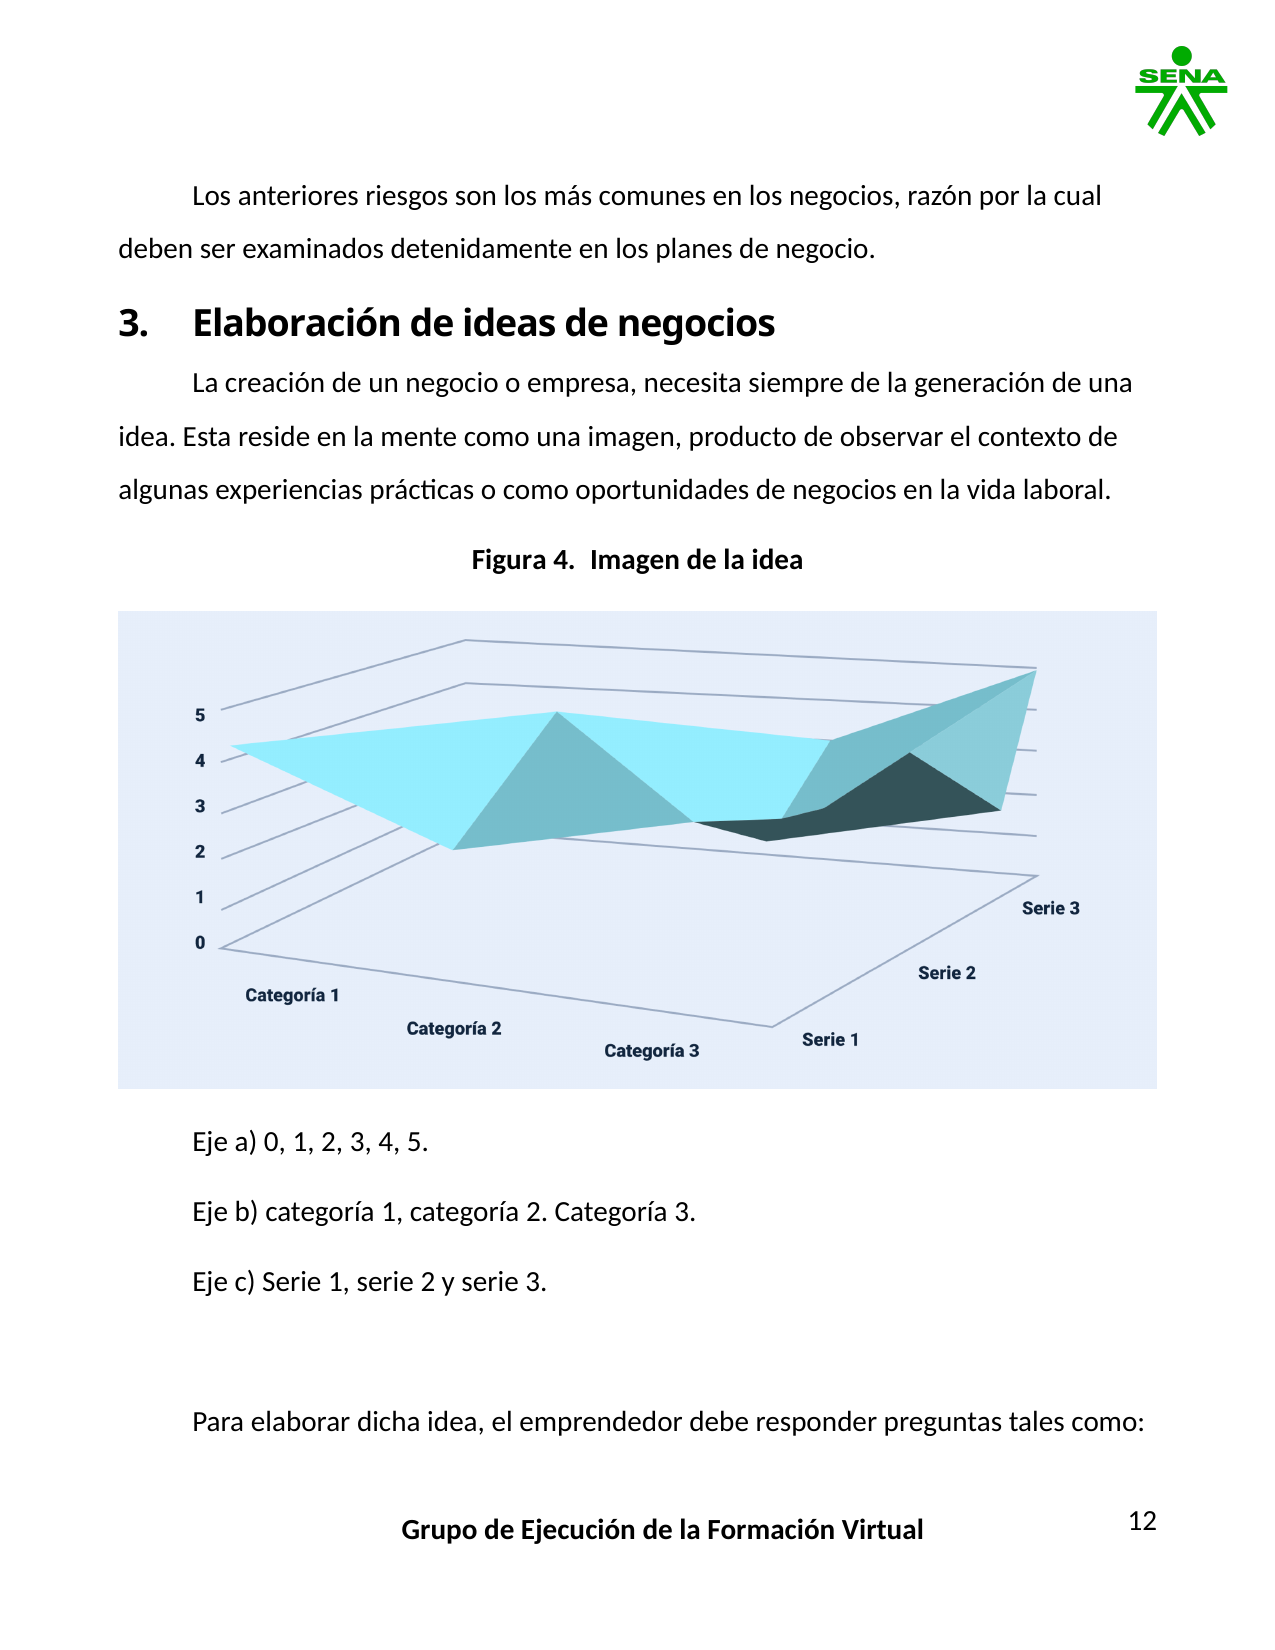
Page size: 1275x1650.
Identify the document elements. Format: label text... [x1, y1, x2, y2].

text Eje b) categoría 1, categoría 2. Categoría 3. [118, 1193, 1157, 1228]
subtitle Elaboración de ideas de negocios [118, 297, 1157, 348]
picture [118, 611, 1157, 1089]
picture [1135, 46, 1228, 136]
text La creación de un negocio o empresa, necesita siempre de la generación de una idea. Esta reside en la mente como una imagen, producto de observar el contexto de algunas experiencias prácticas o como oportunidades de negocios en la vida laboral. [118, 364, 1157, 507]
text Imagen de la idea [118, 541, 1157, 577]
text Eje c) Serie 1, serie 2 y serie 3. [118, 1263, 1157, 1299]
text Los anteriores riesgos son los más comunes en los negocios, razón por la cual deben ser examinados detenidamente en los planes de negocio. [118, 177, 1157, 266]
text Para elaborar dicha idea, el emprendedor debe responder preguntas tales como: [118, 1403, 1157, 1439]
text Eje a) 0, 1, 2, 3, 4, 5. [118, 1123, 1157, 1158]
